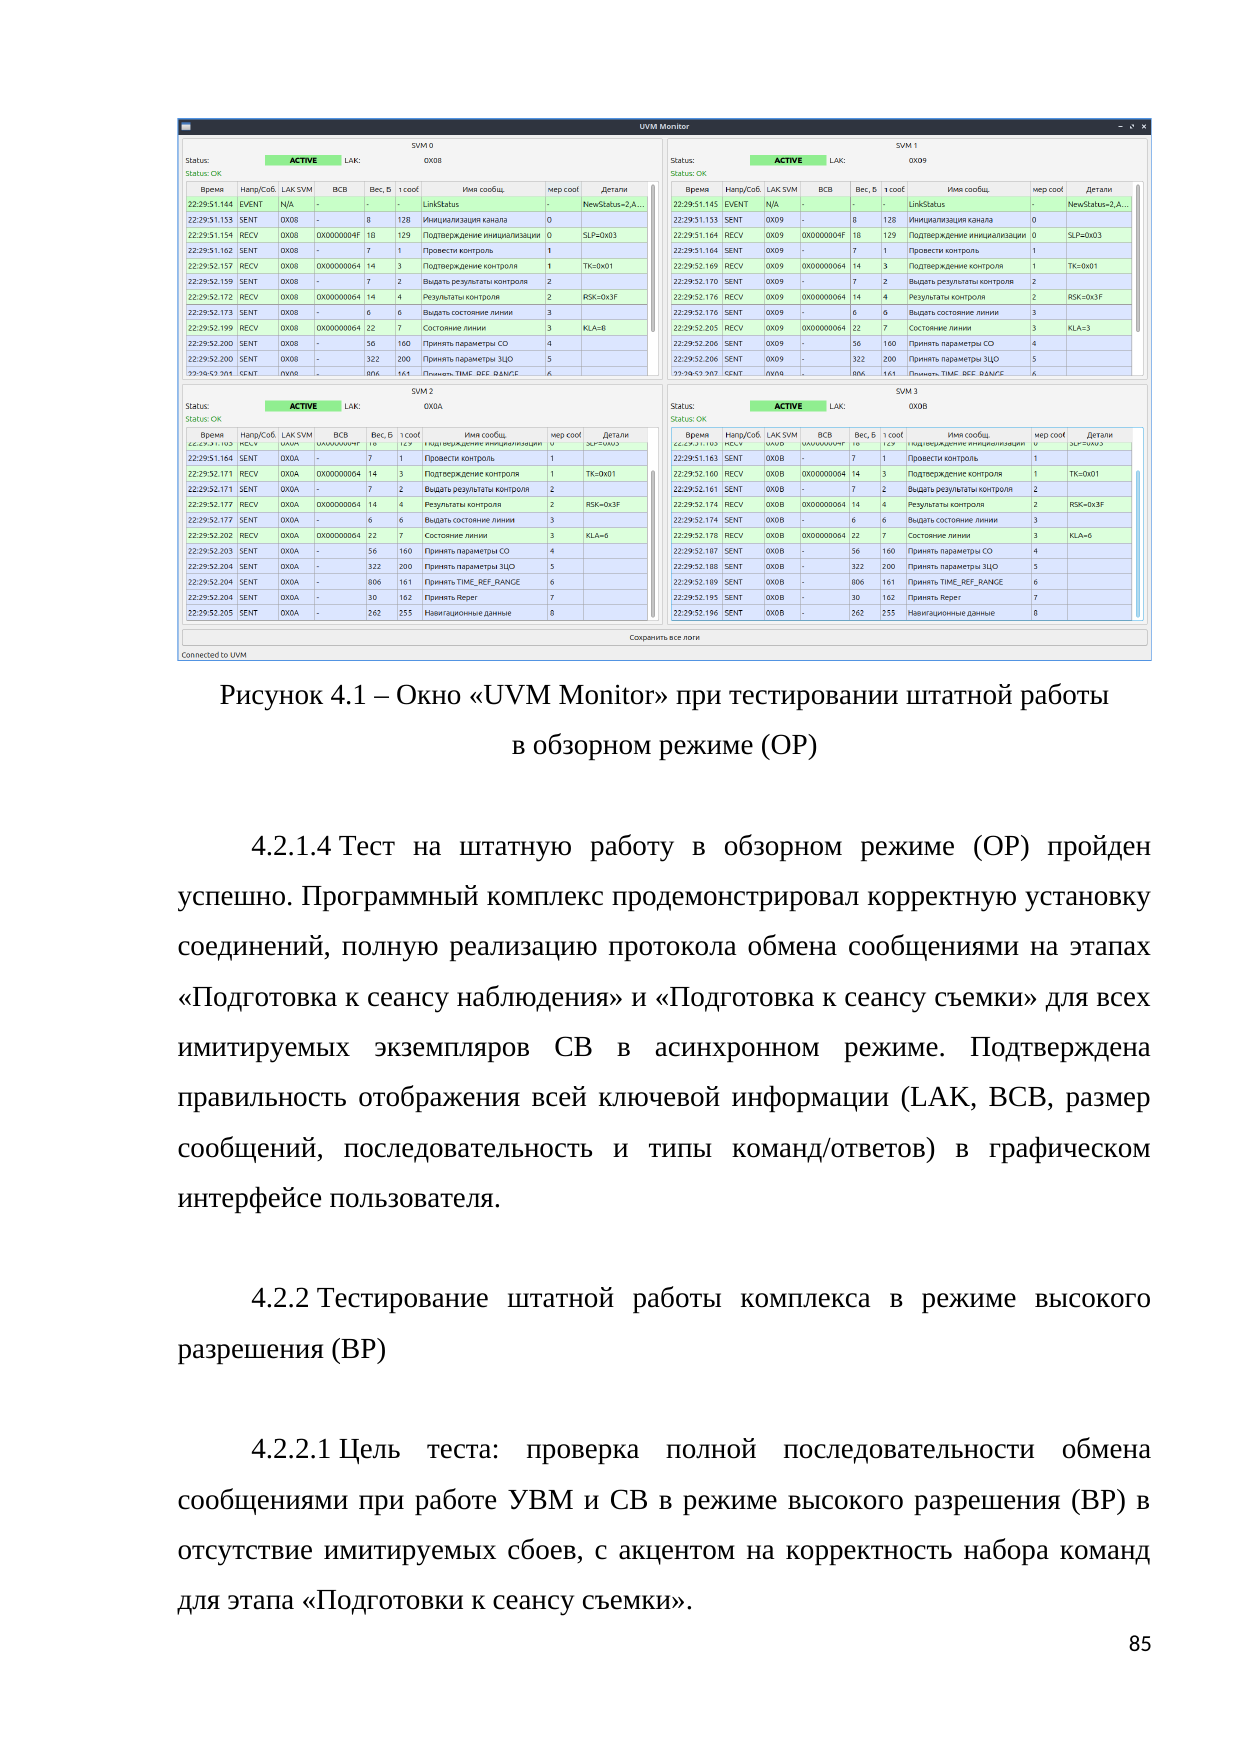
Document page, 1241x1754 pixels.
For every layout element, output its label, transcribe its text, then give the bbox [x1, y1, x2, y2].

text Цель теста: проверка полной последовательности обмена сообщениями при работе УВМ и СВ в режиме высокого разрешения (ВР) в отсутствие имитируемых сбоев, с акцентом на корректность набора команд для этапа «Подготовки к сеансу съемки». [177, 1432, 1152, 1616]
picture [177, 118, 1152, 661]
text Тест на штатную работу в обзорном режиме (ОР) пройден успешно. Программный комплекс продемонстрировал корректную установку соединений, полную реализацию протокола обмена сообщениями на этапах «Подготовка к сеансу наблюдения» и «Подготовка к сеансу съемки» для всех имитируемых экземпляров СВ в асинхронном режиме. Подтверждена правильность отображения всей ключевой информации (LAK, BCB, размер сообщений, последовательность и типы команд/ответов) в графическом интерфейсе пользователя. [177, 828, 1152, 1213]
text Тестирование штатной работы комплекса в режиме высокого разрешения (ВР) [177, 1281, 1152, 1364]
text Рисунок 4.1 – Окно «UVM Monitor» при тестировании штатной работы в обзорном режиме (ОР) [177, 677, 1152, 761]
